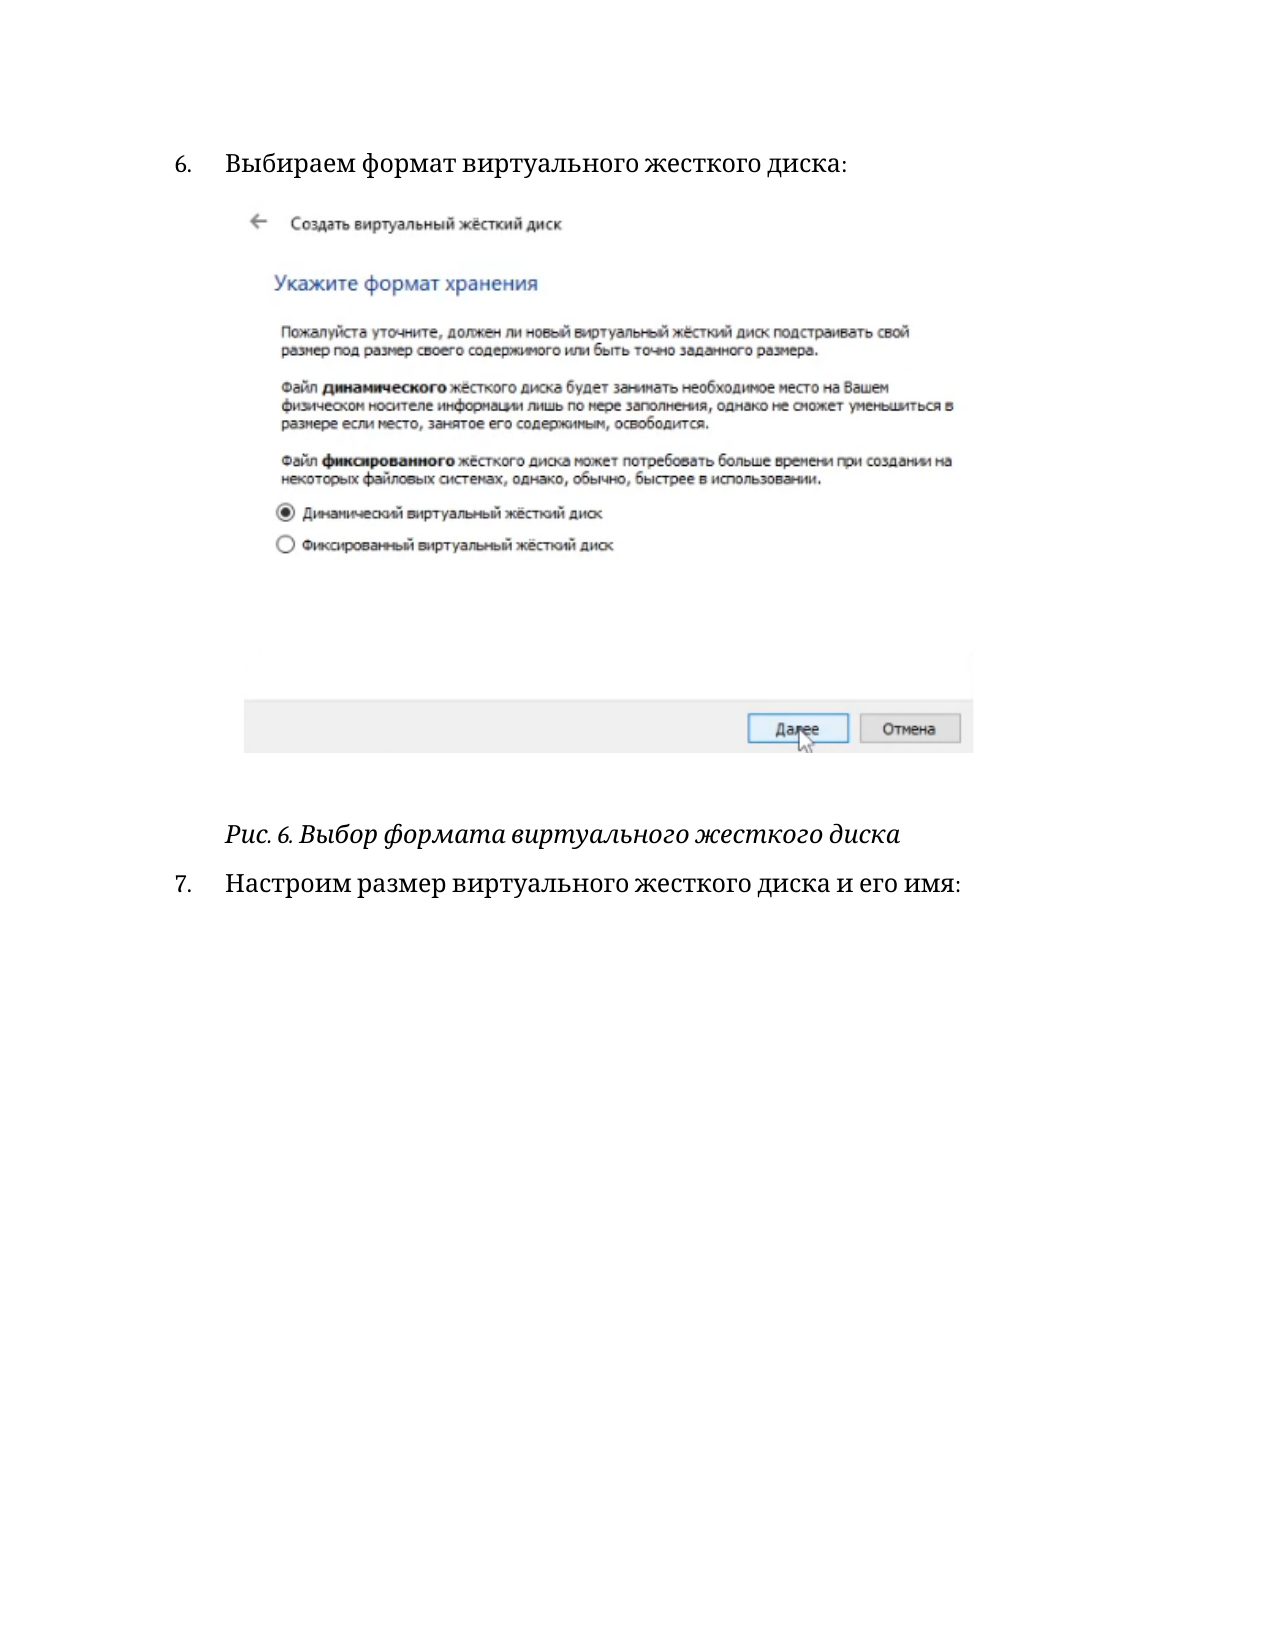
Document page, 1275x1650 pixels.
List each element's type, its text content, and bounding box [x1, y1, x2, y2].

list Настроим размер виртуального жесткого диска и его имя: [175, 870, 1125, 899]
list Выбираем формат виртуального жесткого диска: [175, 150, 1125, 179]
list Рис. 6. Выбор формата виртуального жесткого диска [175, 821, 1125, 849]
picture [243, 199, 974, 753]
